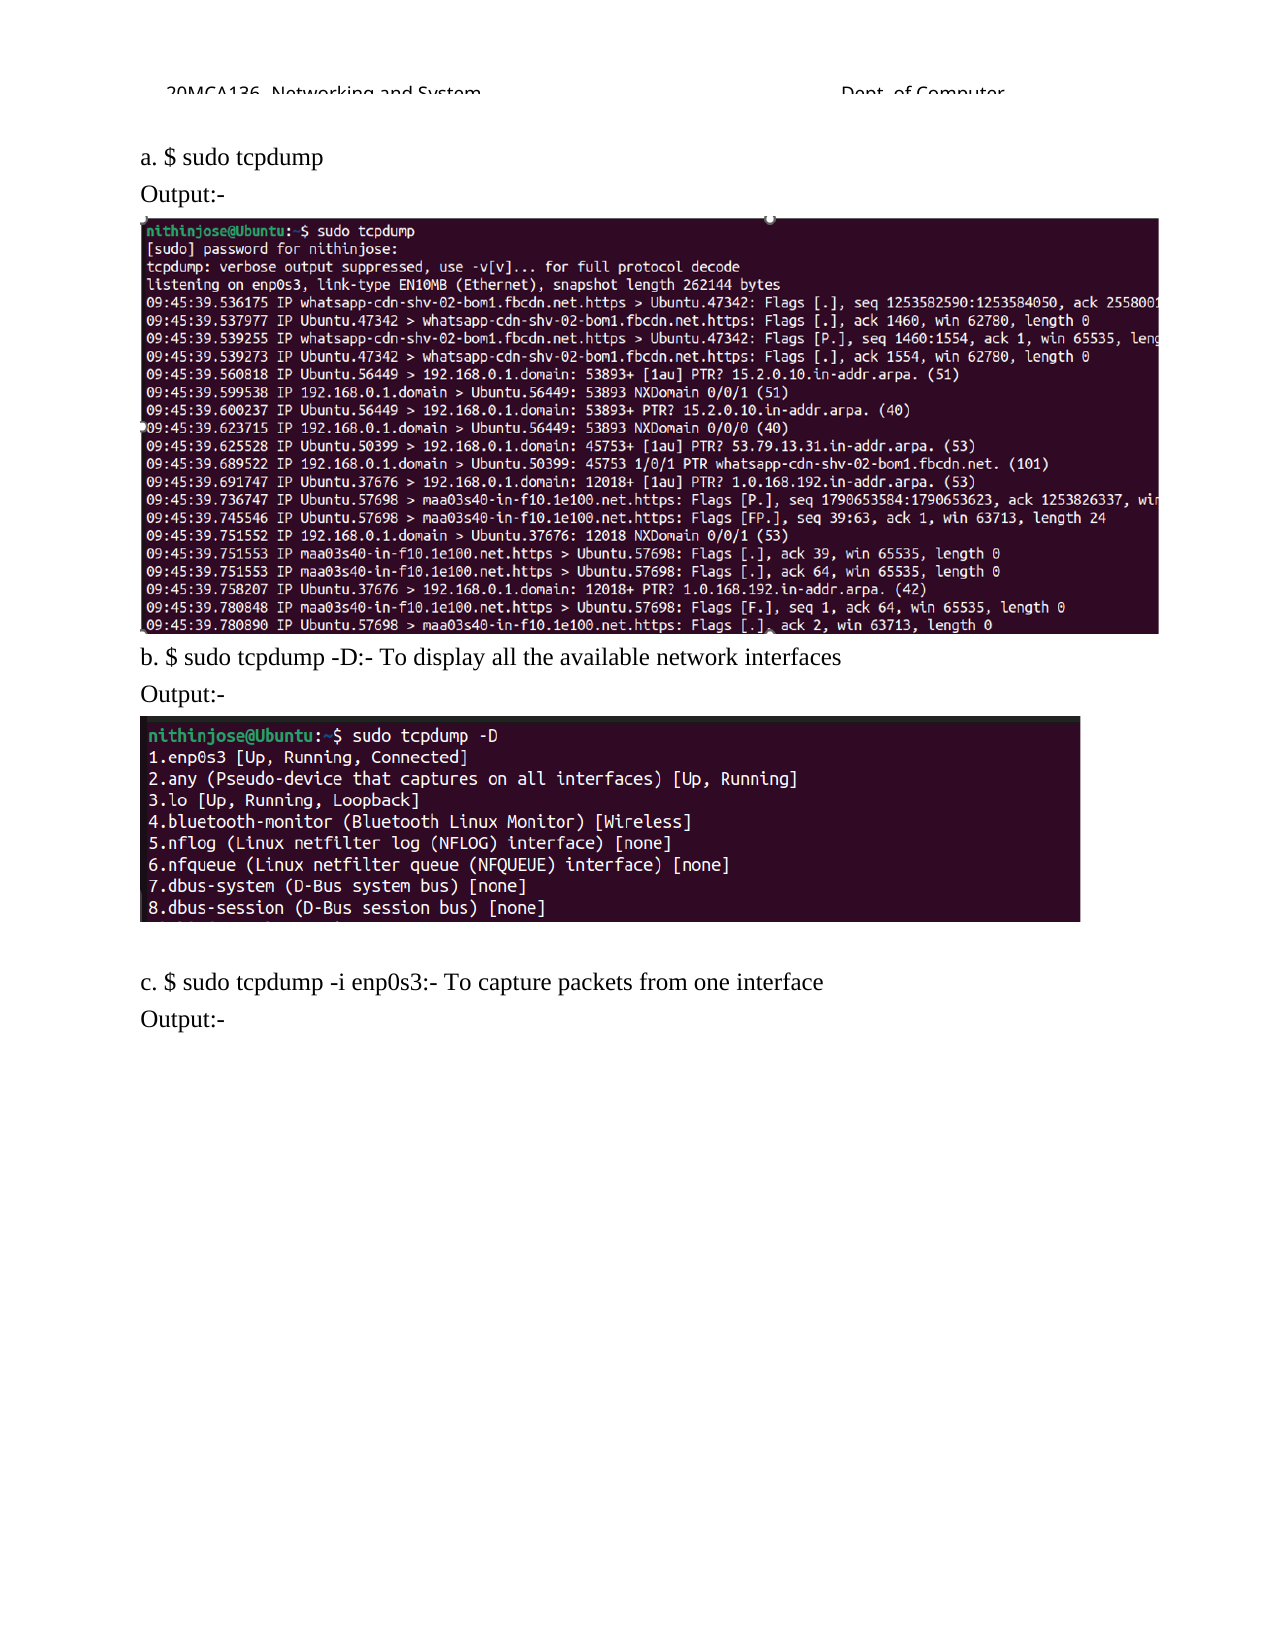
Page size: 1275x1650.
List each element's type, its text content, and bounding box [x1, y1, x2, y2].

text Output:- [140, 1004, 1051, 1033]
text b. $ sudo tcpdump -D:- To display all the available network interfaces [140, 642, 1051, 671]
text c. $ sudo tcpdump -i enp0s3:- To capture packets from one interface [140, 967, 1051, 996]
picture [140, 216, 1159, 634]
text a. $ sudo tcpdump [140, 142, 1051, 170]
picture [140, 716, 1081, 922]
text Output:- [140, 679, 1051, 708]
text Output:- [140, 179, 1051, 208]
